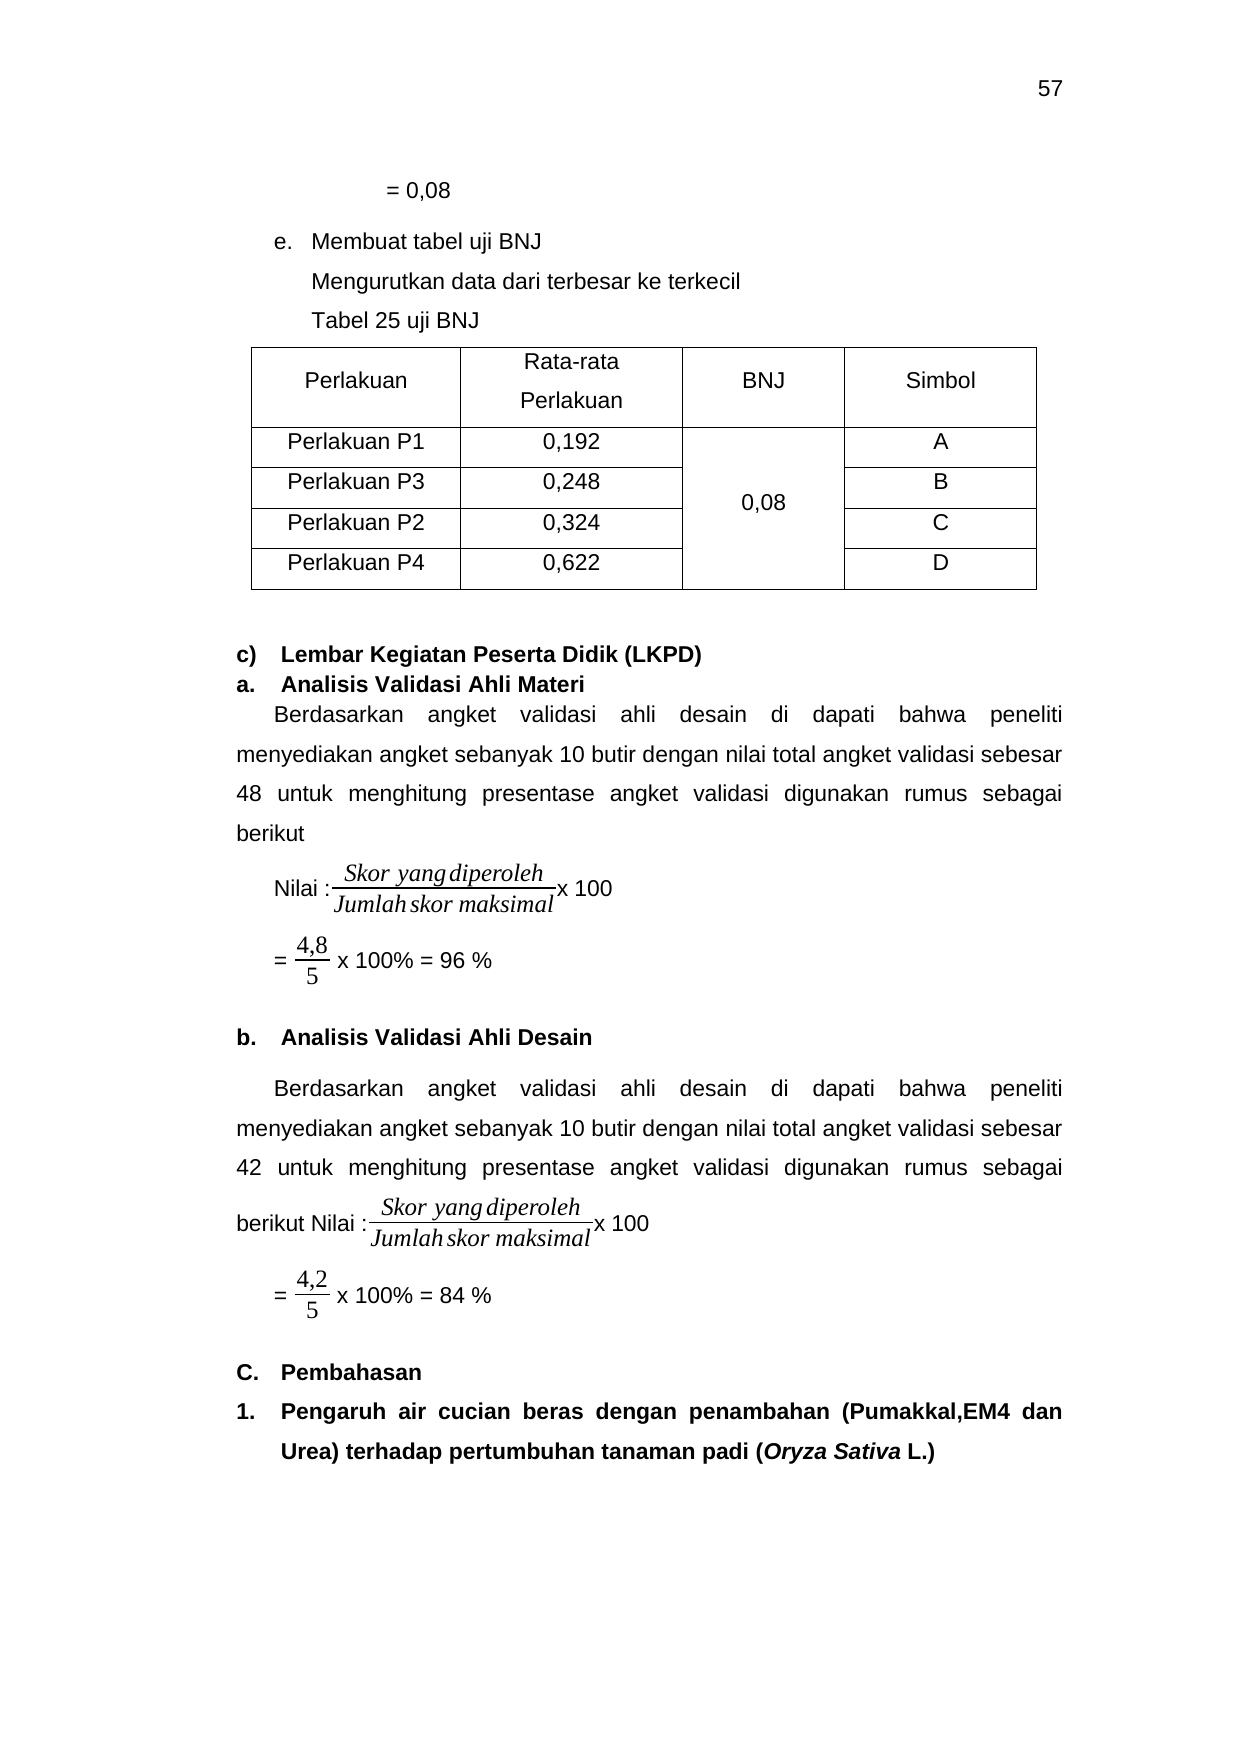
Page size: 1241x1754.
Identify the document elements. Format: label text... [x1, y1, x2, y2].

text = 0,08 [274, 177, 1063, 203]
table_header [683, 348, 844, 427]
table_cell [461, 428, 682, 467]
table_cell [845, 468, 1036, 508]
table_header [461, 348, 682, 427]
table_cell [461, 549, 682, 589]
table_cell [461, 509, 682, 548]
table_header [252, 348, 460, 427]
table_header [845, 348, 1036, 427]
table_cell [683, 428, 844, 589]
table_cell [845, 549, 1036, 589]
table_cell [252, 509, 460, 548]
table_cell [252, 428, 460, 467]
text Mengurutkan data dari terbesar ke terkecil [274, 268, 1063, 294]
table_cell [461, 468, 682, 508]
text = x 100% = 96 % [274, 931, 1063, 990]
text Tabel 25 uji BNJ [274, 307, 1063, 333]
list Analisis Validasi Ahli Materi [236, 671, 1063, 697]
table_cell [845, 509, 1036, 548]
list Membuat tabel uji BNJ [274, 228, 1063, 254]
text Berdasarkan angket validasi ahli desain di dapati bahwa peneliti menyediakan angket sebanyak 10 butir dengan nilai total angket validasi sebesar 42 untuk menghitung presentase angket validasi digunakan rumus sebagai berikut Nilai :x 100 [236, 1075, 1063, 1253]
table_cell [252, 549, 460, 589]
list Analisis Validasi Ahli Desain [236, 1024, 1063, 1051]
list Pembahasan [236, 1359, 1063, 1385]
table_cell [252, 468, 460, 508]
list Lembar Kegiatan Peserta Didik (LKPD) [236, 641, 1063, 667]
text Berdasarkan angket validasi ahli desain di dapati bahwa peneliti menyediakan angket sebanyak 10 butir dengan nilai total angket validasi sebesar 48 untuk menghitung presentase angket validasi digunakan rumus sebagai berikut [236, 701, 1063, 846]
list Pengaruh air cucian beras dengan penambahan (Pumakkal,EM4 dan Urea) terhadap pertumbuhan tanaman padi (Oryza Sativa L.) [236, 1398, 1063, 1464]
text Nilai :x 100 [236, 859, 1063, 918]
text = x 100% = 84 % [274, 1266, 1063, 1325]
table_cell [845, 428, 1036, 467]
